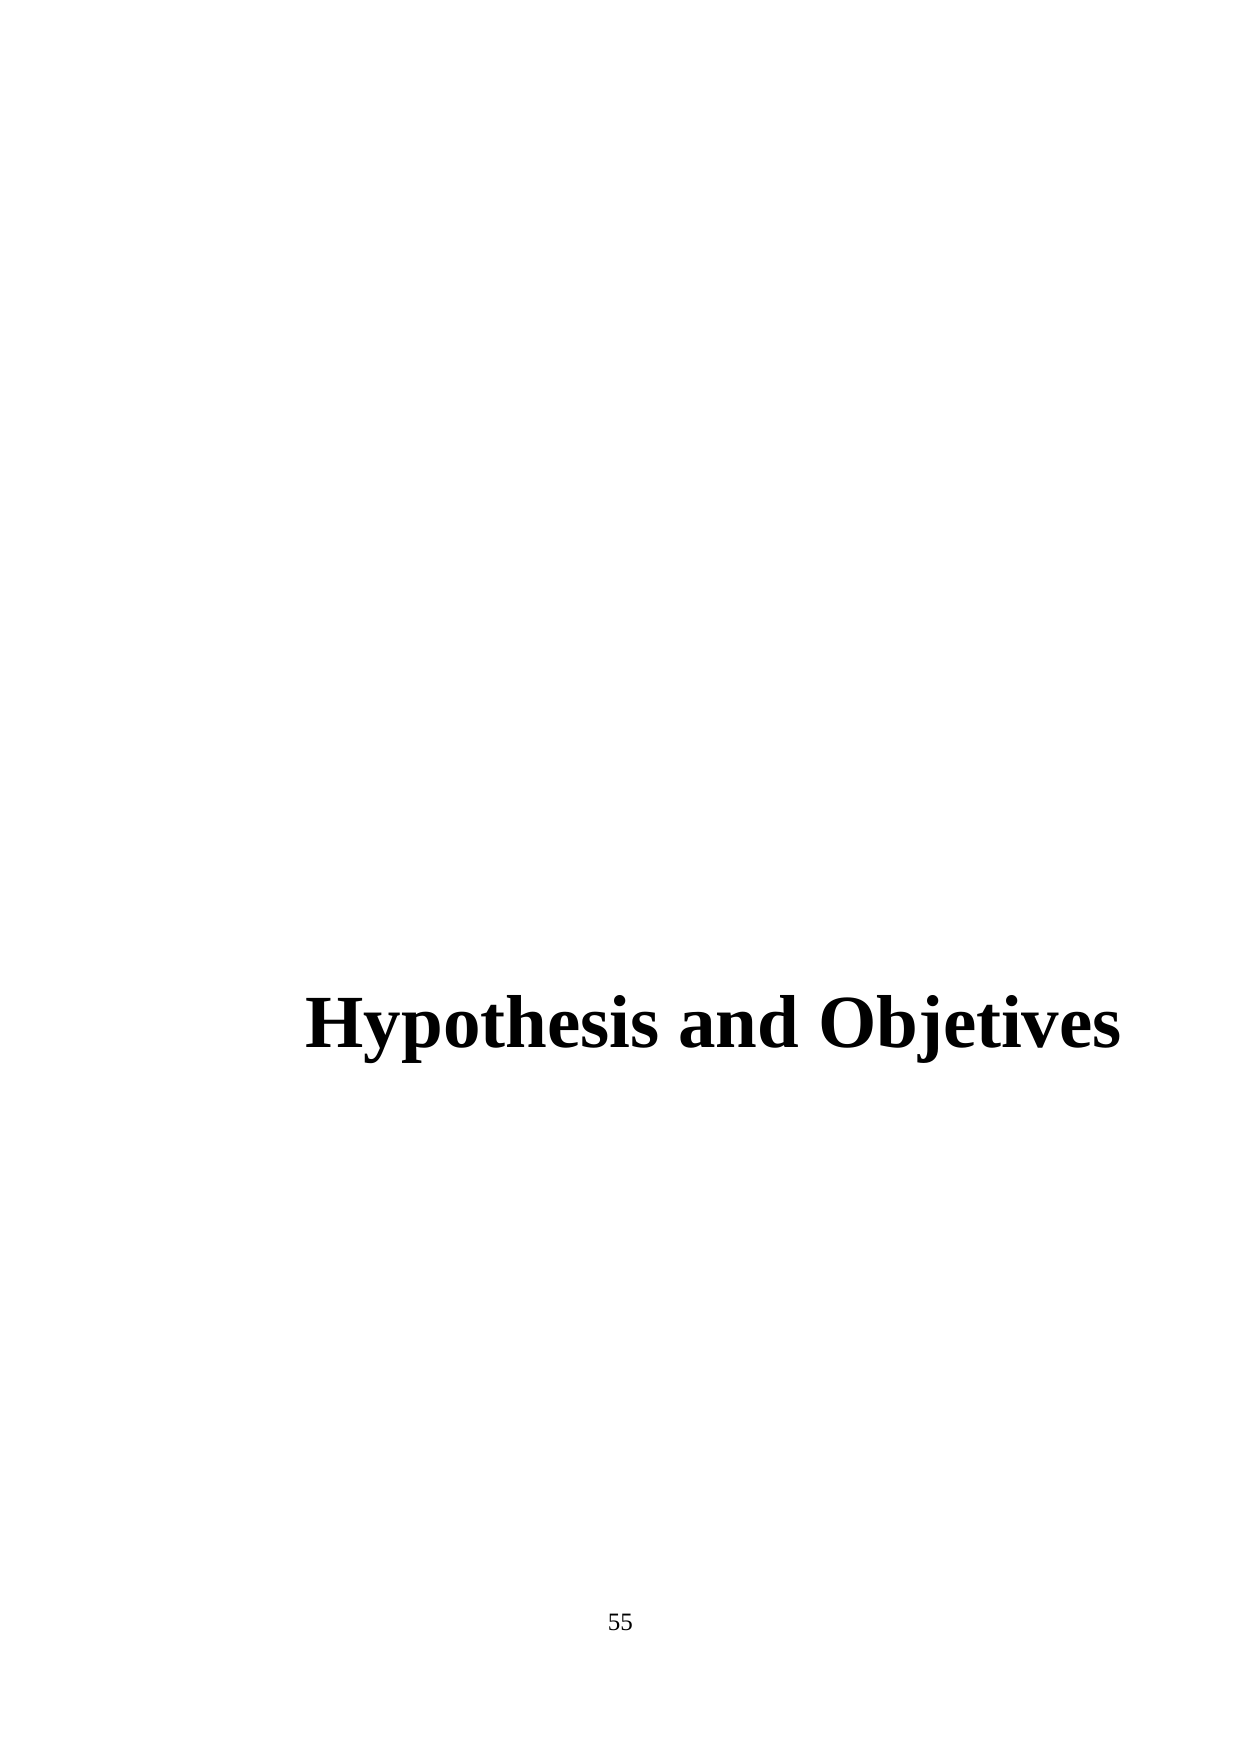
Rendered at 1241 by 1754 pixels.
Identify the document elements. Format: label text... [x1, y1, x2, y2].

subtitle Hypothesis and Objetives [118, 978, 1122, 1064]
